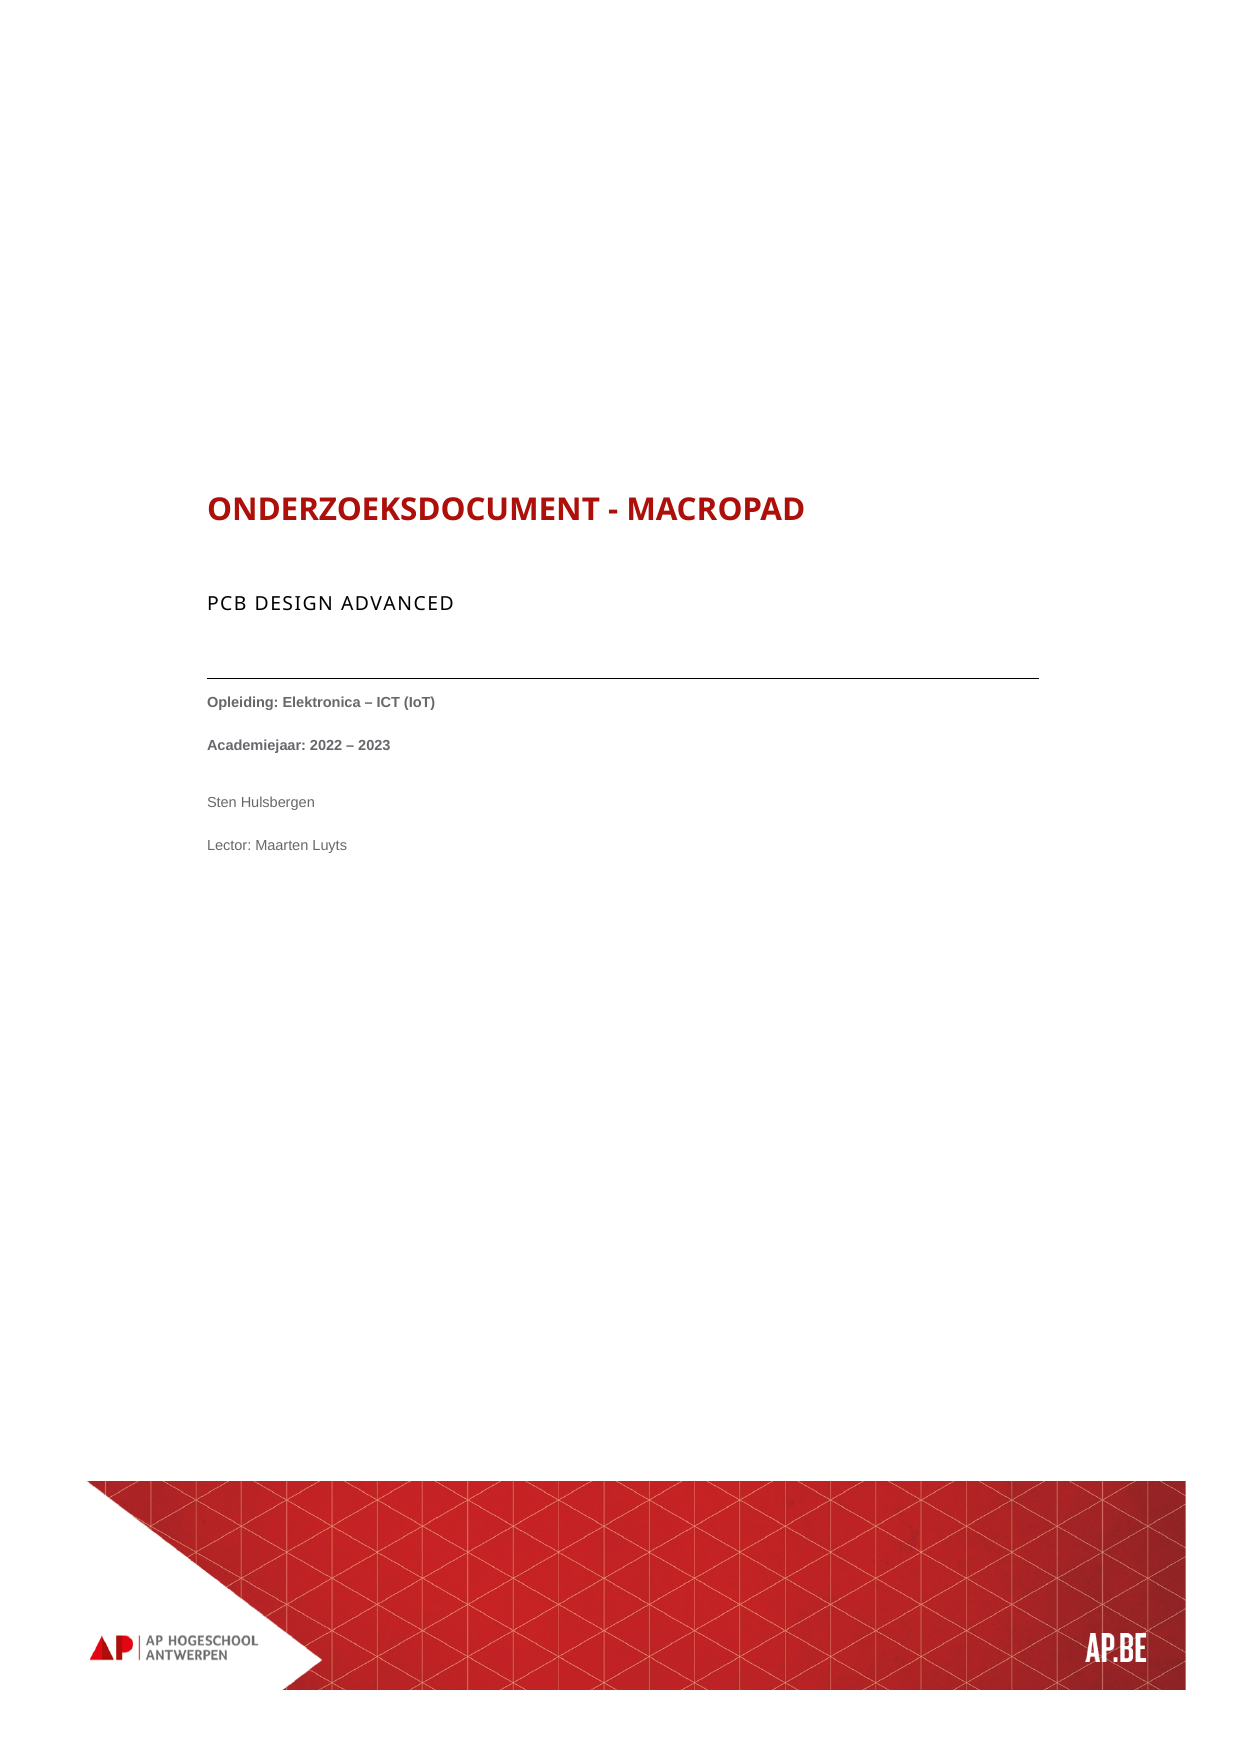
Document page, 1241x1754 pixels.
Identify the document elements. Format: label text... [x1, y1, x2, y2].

picture [56, 1449, 1186, 1693]
table_header ONDERZOEKSDOCUMENT - MACROPAD PCB DESIGN ADVANCED [207, 383, 1038, 678]
table_cell Opleiding: Elektronica – ICT (IoT) Academiejaar: 2022 – 2023 Sten Hulsbergen Lector: Maarten Luyts [207, 679, 1038, 1255]
